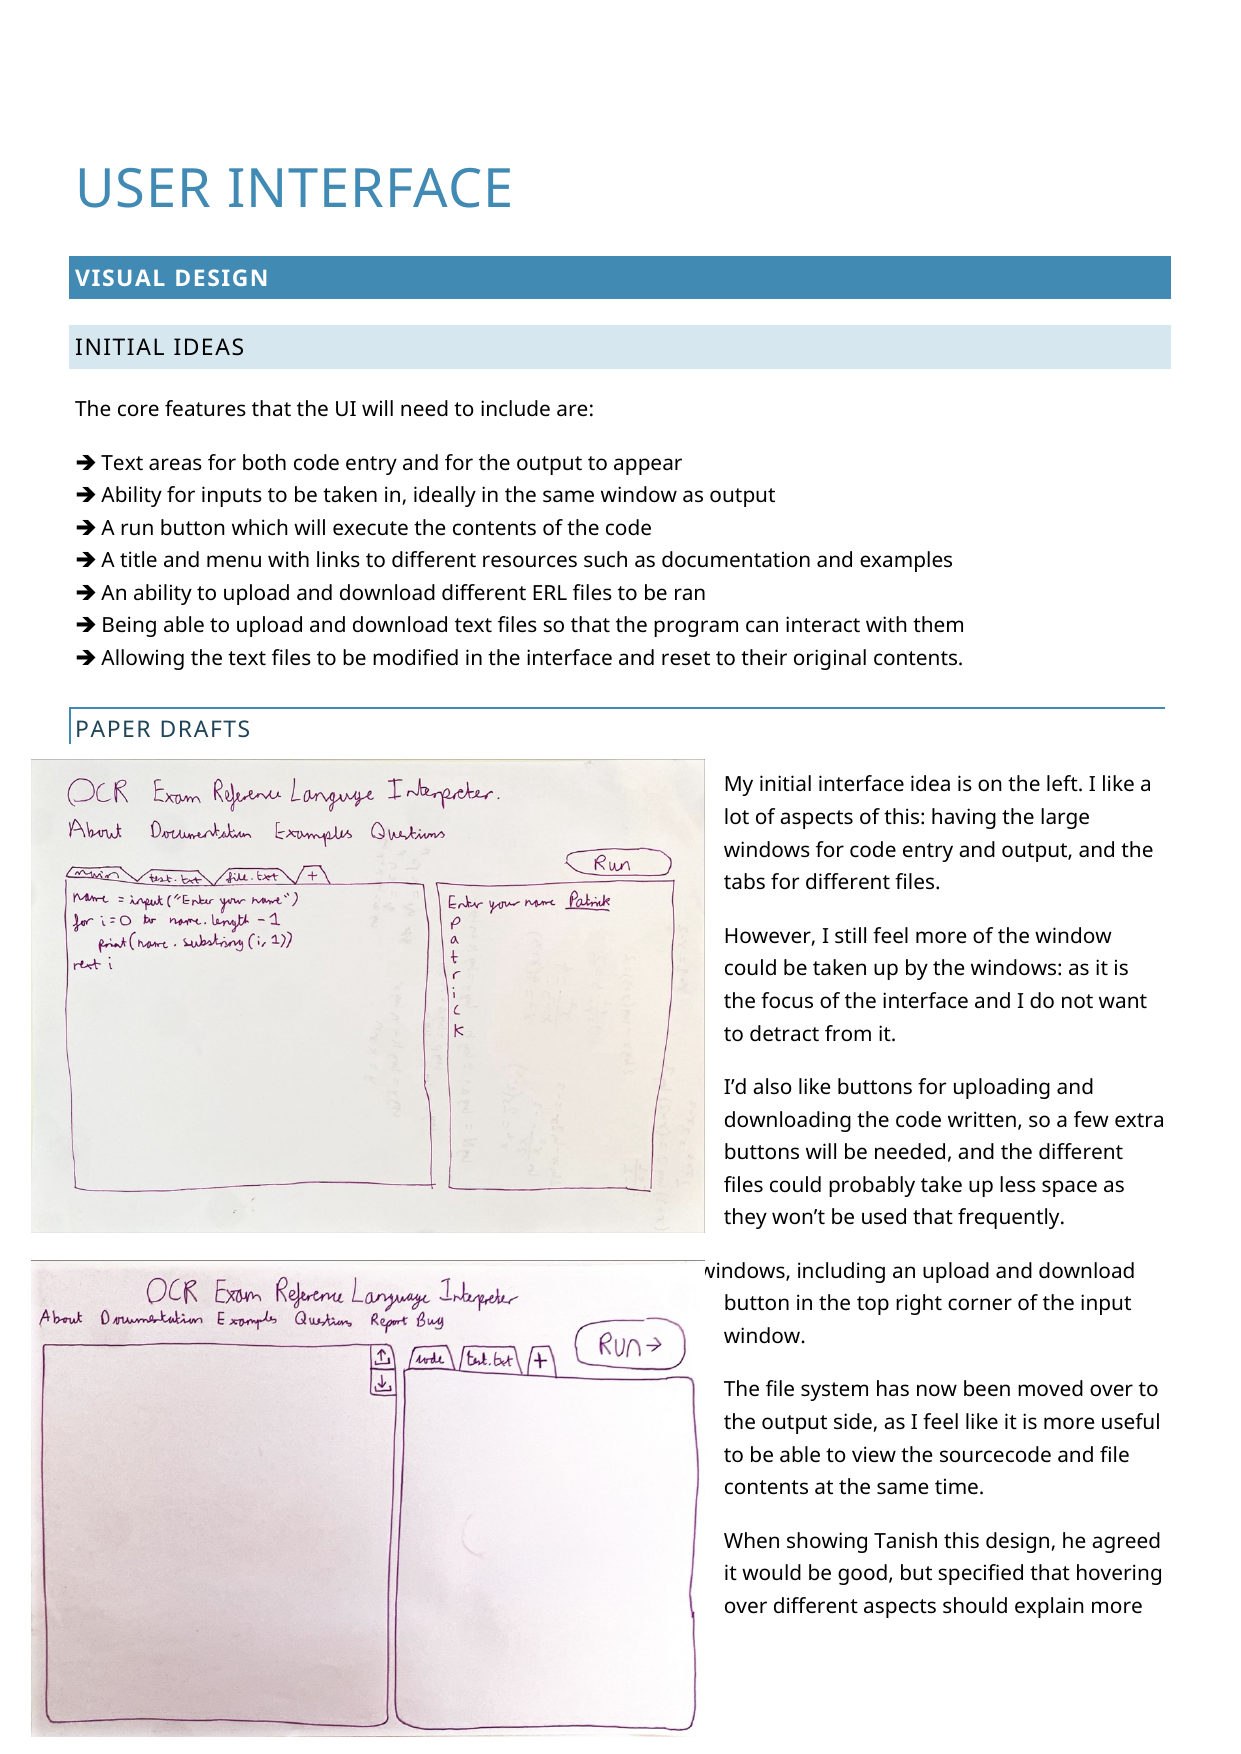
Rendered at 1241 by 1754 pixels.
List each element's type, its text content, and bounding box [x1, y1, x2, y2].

text The second version improves on these issues, with much larger windows, including an upload and download button in the top right corner of the input window. [75, 1256, 1165, 1349]
title user interface [75, 150, 1165, 224]
subtitle paper drafts [71, 709, 1165, 744]
picture [31, 759, 705, 1233]
text My initial interface idea is on the left. I like a lot of aspects of this: having the large windows for code entry and output, and the tabs for different files. [705, 769, 1165, 896]
subtitle visual design [75, 262, 1165, 293]
subtitle initial ideas [75, 331, 1165, 362]
picture [31, 1260, 705, 1737]
text The file system has now been moved over to the output side, as I feel like it is more useful to be able to view the sourcecode and file contents at the same time. [705, 1374, 1165, 1501]
text The core features that the UI will need to include are: [75, 394, 1165, 423]
text However, I still feel more of the window could be taken up by the windows: as it is the focus of the interface and I do not want to detract from it. [705, 921, 1165, 1047]
text I’d also like buttons for uploading and downloading the code written, so a few extra buttons will be needed, and the different files could probably take up less space as they won’t be used that frequently. [705, 1072, 1165, 1231]
text Text areas for both code entry and for the output to appear Ability for inputs to be taken in, ideally in the same window as output A run button which will execute the contents of the code A title and menu with links to different resources such as documentation and examples An ability to upload and download different ERL files to be ran Being able to upload and download text files so that the program can interact with them Allowing the text files to be modified in the interface and reset to their original contents. [75, 448, 1165, 672]
